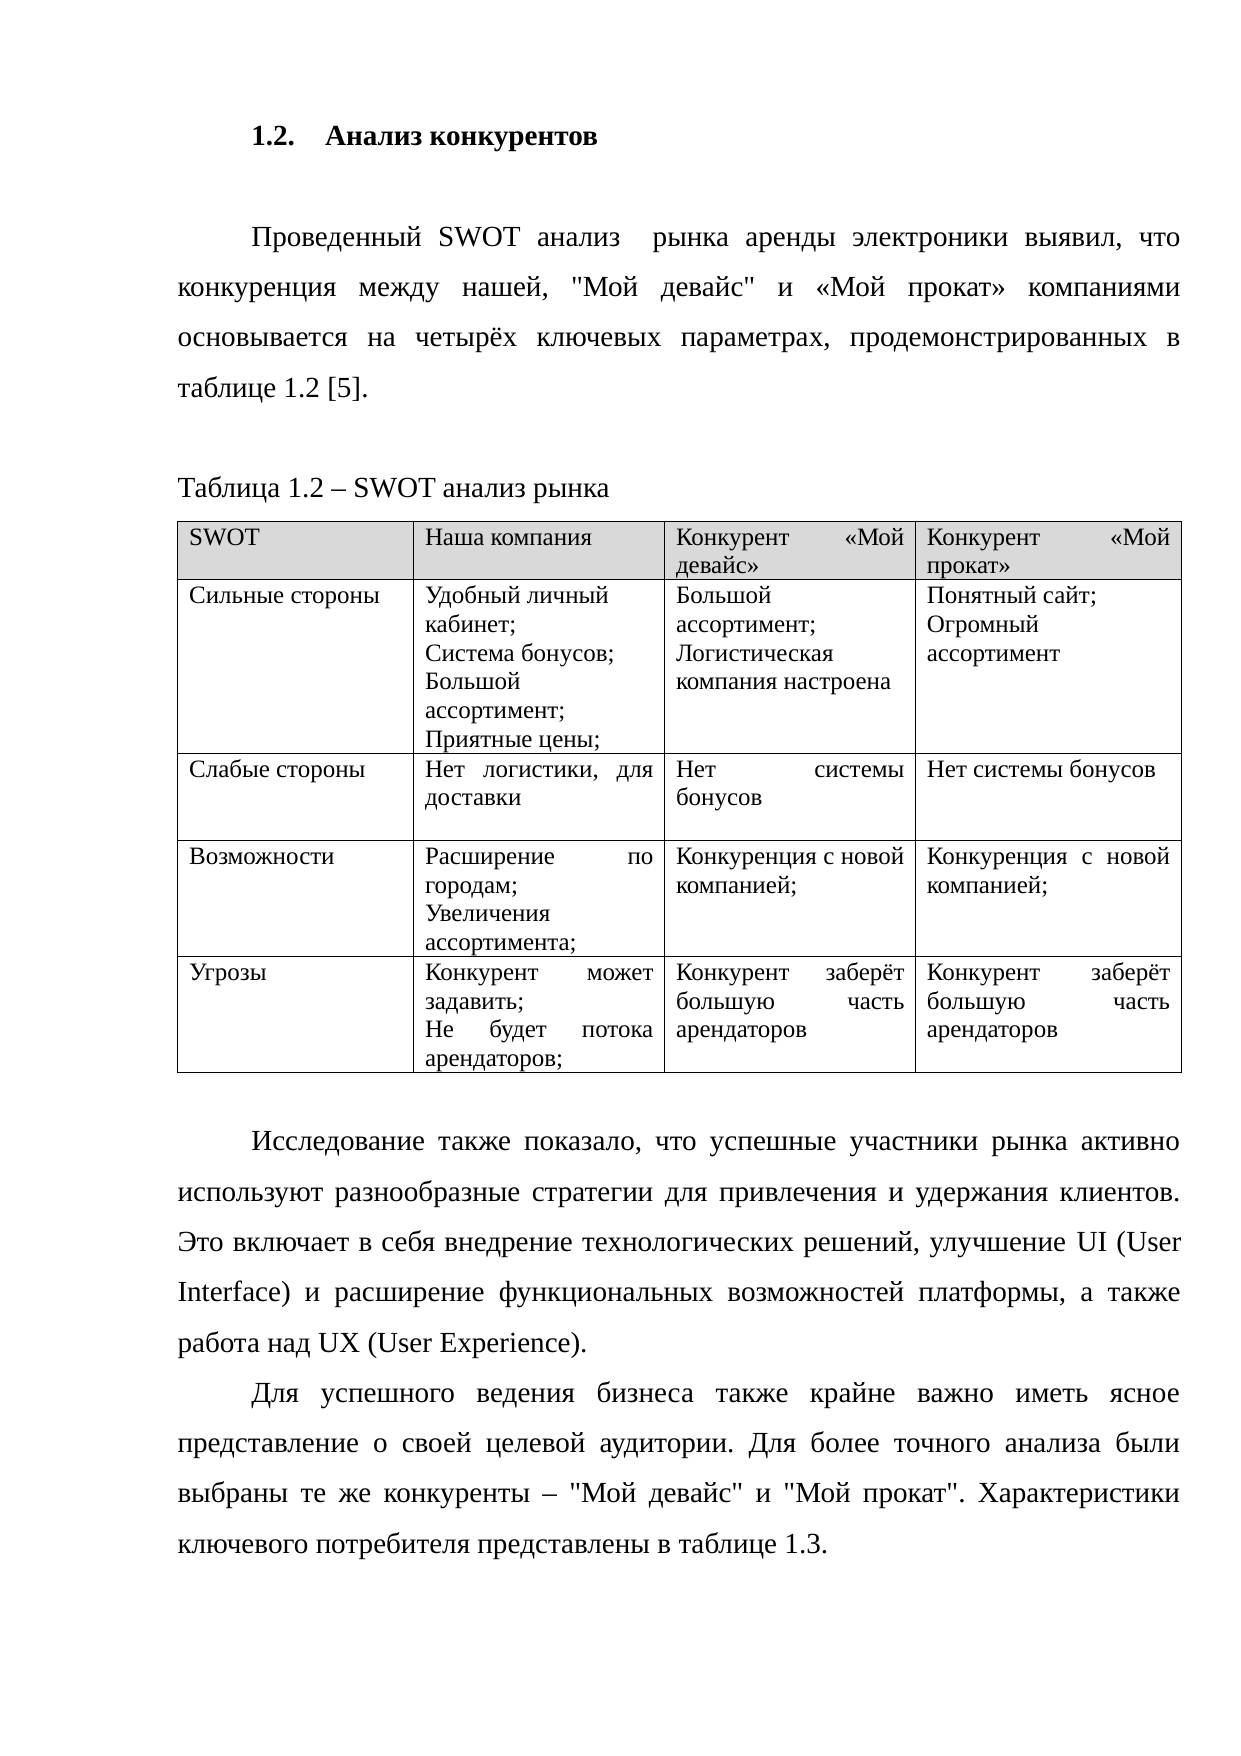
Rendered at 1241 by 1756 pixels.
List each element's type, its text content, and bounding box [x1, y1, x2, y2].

table_cell Конкурент заберёт большую часть арендаторов [665, 957, 915, 1072]
table_cell Конкуренция с новой компанией; [665, 841, 915, 956]
text Проведенный SWOT анализ рынка аренды электроники выявил, что конкуренция между нашей, "Мой девайс" и «Мой прокат» компаниями основывается на четырёх ключевых параметрах, продемонстрированных в таблице 1.2 [5]. [177, 219, 1181, 403]
text Исследование также показало, что успешные участники рынка активно используют разнообразные стратегии для привлечения и удержания клиентов. Это включает в себя внедрение технологических решений, улучшение UI (User Interface) и расширение функциональных возможностей платформы, а также работа над UX (User Experience). [177, 1123, 1181, 1358]
table_cell Слабые стороны [178, 754, 413, 840]
table_cell Конкурент может задавить; Не будет потока арендаторов; [414, 957, 664, 1072]
table_cell Нет системы бонусов [665, 754, 915, 840]
text Для успешного ведения бизнеса также крайне важно иметь ясное представление о своей целевой аудитории. Для более точного анализа были выбраны те же конкуренты – "Мой девайс" и "Мой прокат". Характеристики ключевого потребителя представлены в таблице 1.3. [177, 1375, 1181, 1559]
table_cell Нет системы бонусов [916, 754, 1181, 840]
table_cell Большой ассортимент; Логистическая компания настроена [665, 580, 915, 753]
table_header Наша компания [414, 522, 664, 579]
table_cell Возможности [178, 841, 413, 956]
table_cell Удобный личный кабинет; Система бонусов; Большой ассортимент; Приятные цены; [414, 580, 664, 753]
table_cell Расширение по городам; Увеличения ассортимента; [414, 841, 664, 956]
table_cell Угрозы [178, 957, 413, 1072]
table_header SWOT [178, 522, 413, 579]
table_cell Сильные стороны [178, 580, 413, 753]
list Анализ конкурентов [177, 118, 1181, 152]
table_header Конкурент «Мой девайс» [665, 522, 915, 579]
table_cell Конкуренция с новой компанией; [916, 841, 1181, 956]
text Таблица 1.2 – SWOT анализ рынка [177, 470, 1181, 504]
table_cell Конкурент заберёт большую часть арендаторов [916, 957, 1181, 1072]
table_cell Понятный сайт; Огромный ассортимент [916, 580, 1181, 753]
table_cell Нет логистики, для доставки [414, 754, 664, 840]
table_header Конкурент «Мой прокат» [916, 522, 1181, 579]
